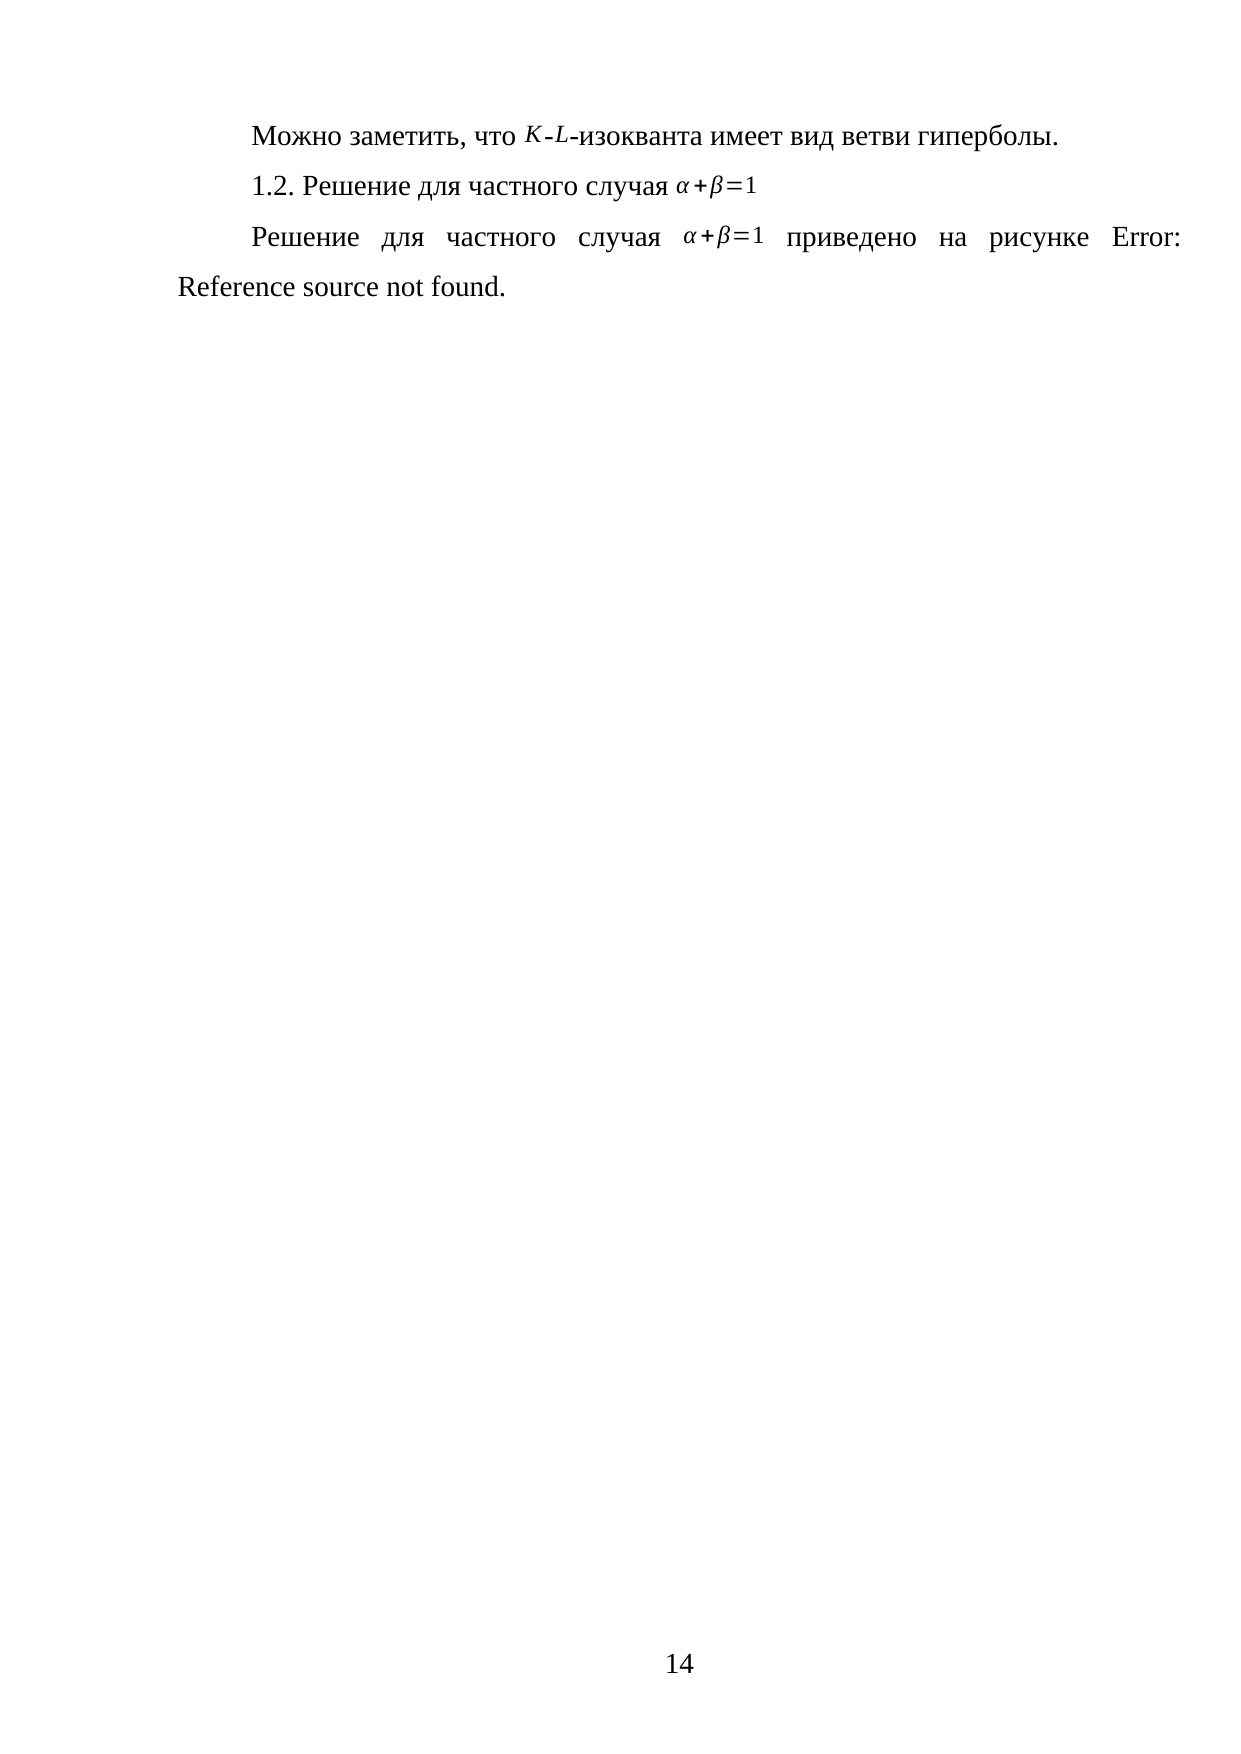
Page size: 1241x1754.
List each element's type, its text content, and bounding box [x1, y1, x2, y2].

text Можно заметить, что --изокванта имеет вид ветви гиперболы. [177, 118, 1181, 152]
text 1.2. Решение для частного случая [177, 168, 1181, 202]
